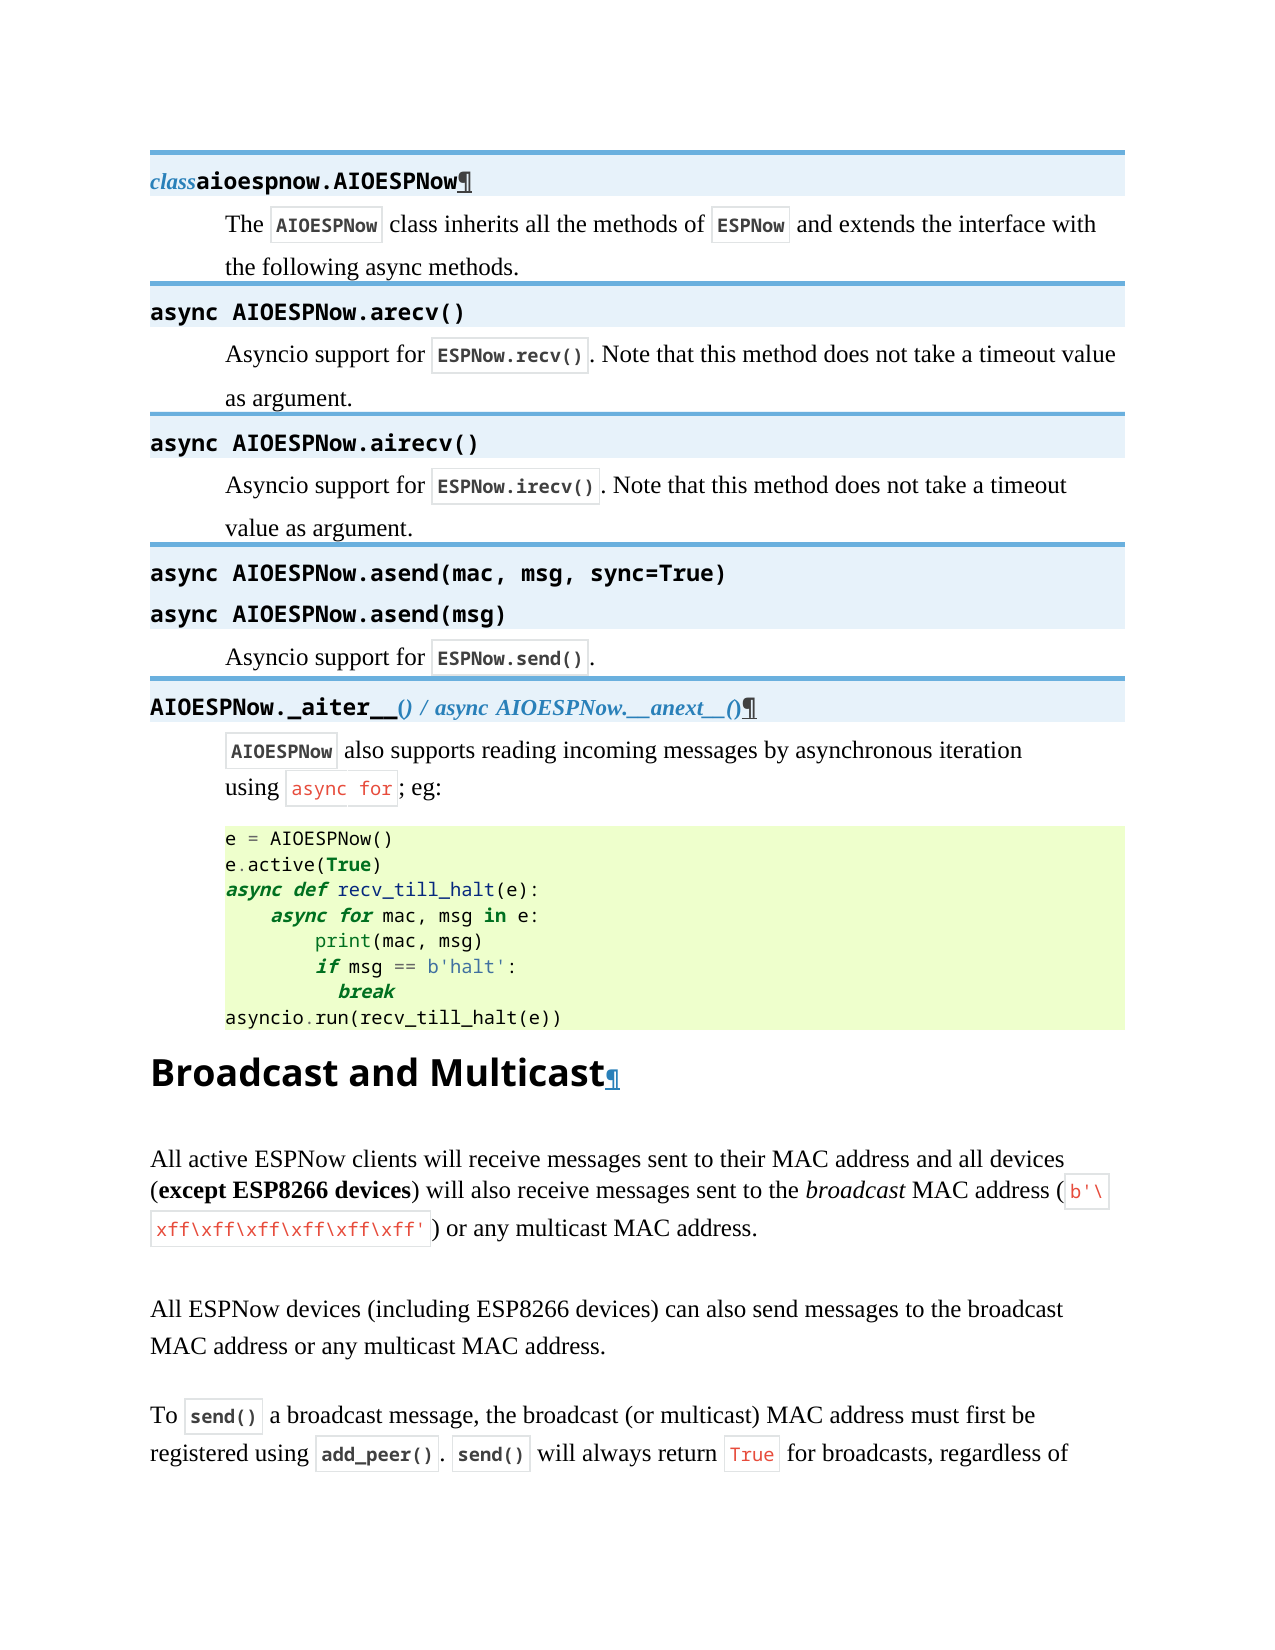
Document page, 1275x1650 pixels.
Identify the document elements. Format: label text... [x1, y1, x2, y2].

text The AIOESPNow class inherits all the methods of ESPNow and extends the interface with the following async methods. [225, 206, 1125, 281]
text All active ESPNow clients will receive messages sent to their MAC address and all devices (except ESP8266 devices) will also receive messages sent to the broadcast MAC address (b'\xff\xff\xff\xff\xff\xff') or any multicast MAC address. [150, 1135, 1125, 1247]
text classaioespnow.AIOESPNow¶ [150, 155, 1125, 196]
text async AIOESPNow.asend(mac, msg, sync=True) [150, 547, 1125, 583]
text AIOESPNow._aiter__() / async AIOESPNow.__anext__()¶ [150, 681, 1125, 722]
text async for mac, msg in e: [225, 902, 1125, 928]
text All ESPNow devices (including ESP8266 devices) can also send messages to the broadcast MAC address or any multicast MAC address. [150, 1285, 1125, 1360]
text async def recv_till_halt(e): [225, 877, 1125, 902]
text print(mac, msg) [225, 928, 1125, 953]
text Asyncio support for ESPNow.irecv(). Note that this method does not take a timeout value as argument. [225, 467, 1125, 542]
text Asyncio support for ESPNow.recv(). Note that this method does not take a timeout value as argument. [225, 336, 1125, 411]
text Asyncio support for ESPNow.send(). [225, 638, 1125, 676]
text AIOESPNow also supports reading incoming messages by asynchronous iteration using async for; eg: [225, 732, 1125, 807]
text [150, 1397, 1125, 1472]
text async AIOESPNow.arecv() [150, 286, 1125, 327]
text asyncio.run(recv_till_halt(e)) [225, 1004, 1125, 1030]
text break [225, 979, 1125, 1004]
text if msg == b'halt': [225, 953, 1125, 979]
text async AIOESPNow.asend(msg) [150, 583, 1125, 629]
text e = AIOESPNow() [225, 826, 1125, 851]
text e.active(True) [225, 851, 1125, 877]
text async AIOESPNow.airecv() [150, 416, 1125, 458]
text Broadcast and Multicast¶ [150, 1046, 1125, 1097]
